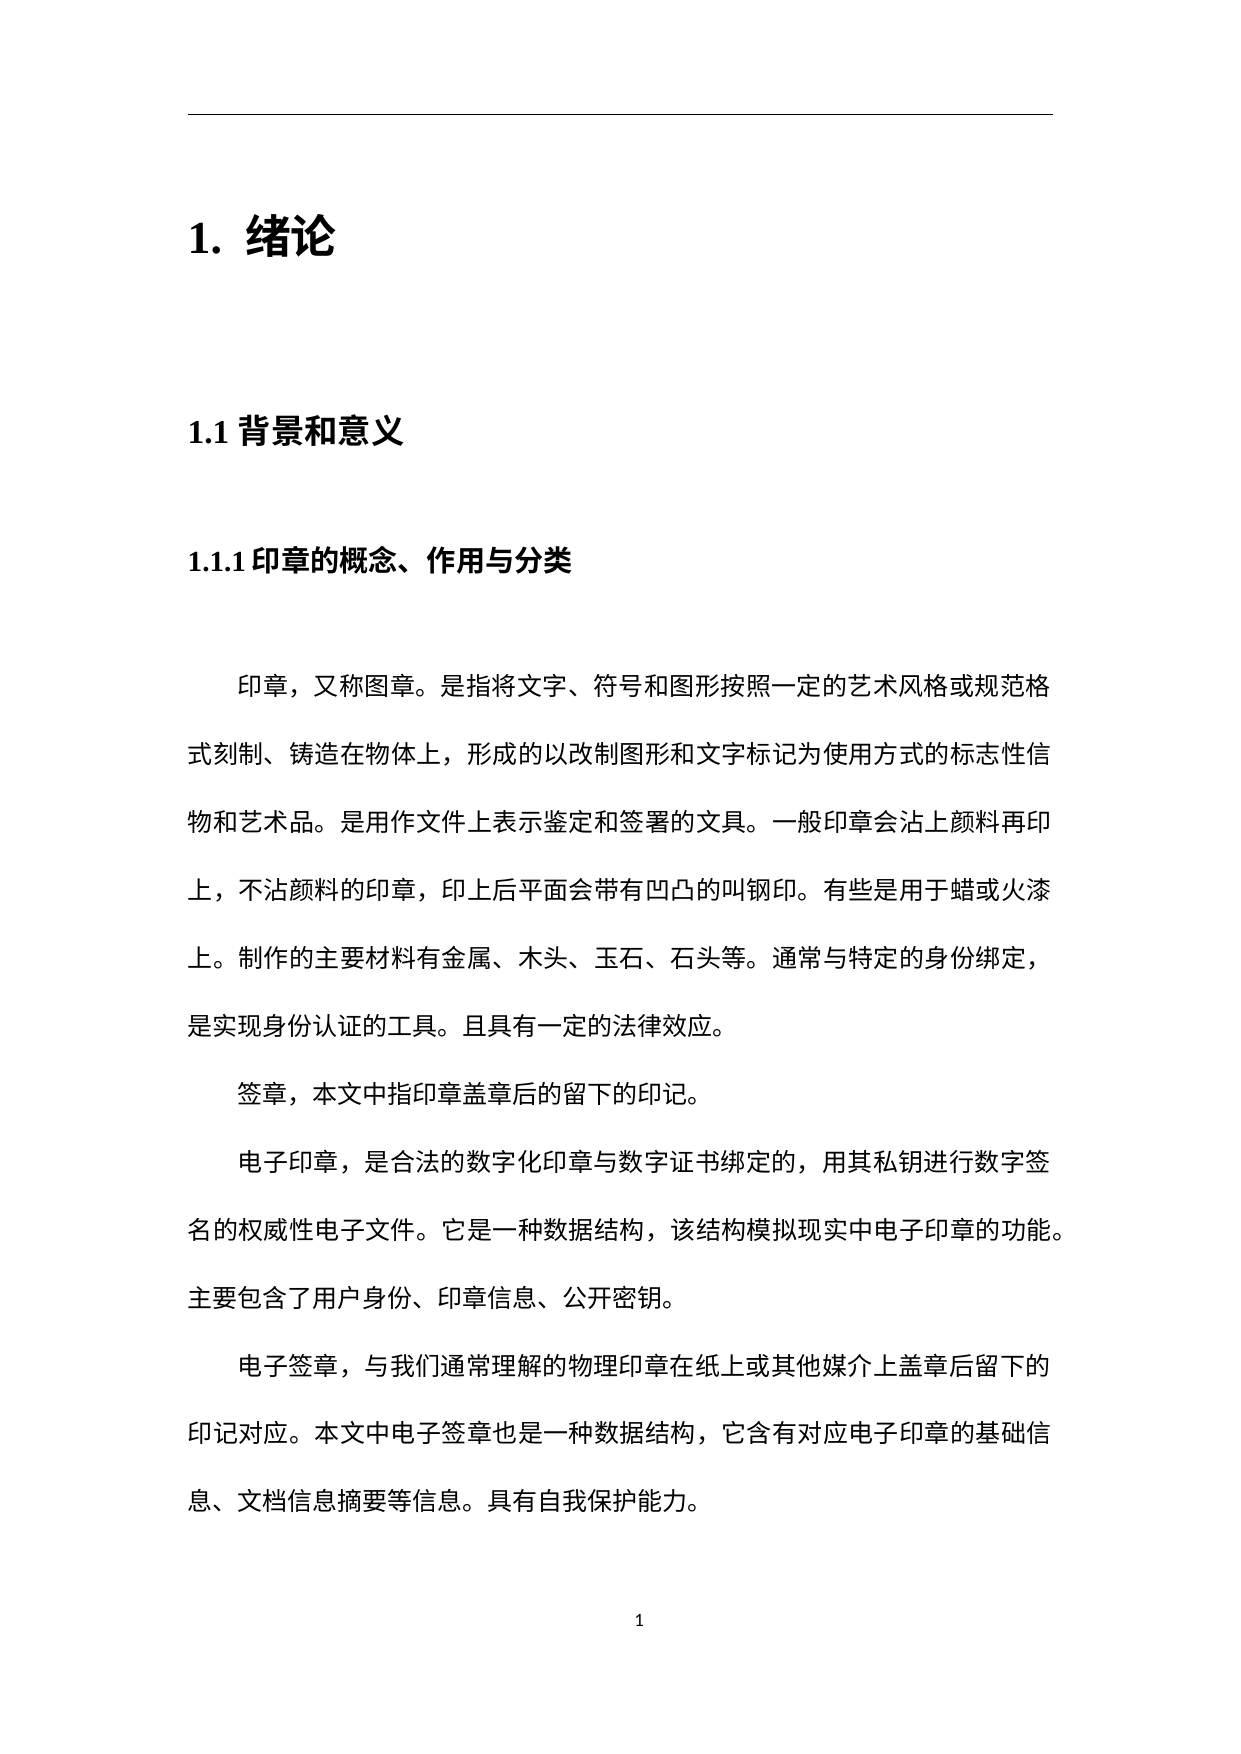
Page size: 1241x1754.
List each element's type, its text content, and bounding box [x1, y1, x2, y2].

text 电子签章，与我们通常理解的物理印章在纸上或其他媒介上盖章后留下的印记对应。本文中电子签章也是一种数据结构，它含有对应电子印章的基础信息、文档信息摘要等信息。具有自我保护能力。 [187, 1330, 1053, 1534]
subtitle 1.1 背景和意义 [187, 395, 1053, 463]
text 印章，又称图章。是指将文字、符号和图形按照一定的艺术风格或规范格式刻制、铸造在物体上，形成的以改制图形和文字标记为使用方式的标志性信物和艺术品。是用作文件上表示鉴定和签署的文具。一般印章会沾上颜料再印上，不沾颜料的印章，印上后平面会带有凹凸的叫钢印。有些是用于蜡或火漆上。制作的主要材料有金属、木头、玉石、石头等。通常与特定的身份绑定，是实现身份认证的工具。且具有一定的法律效应。 [187, 651, 1053, 1058]
subtitle 绪论 [187, 199, 1053, 267]
text 电子印章，是合法的数字化印章与数字证书绑定的，用其私钥进行数字签名的权威性电子文件。它是一种数据结构，该结构模拟现实中电子印章的功能。主要包含了用户身份、印章信息、公开密钥。 [187, 1126, 1053, 1330]
subtitle 1.1.1印章的概念、作用与分类 [187, 525, 1053, 593]
text 签章，本文中指印章盖章后的留下的印记。 [187, 1058, 1053, 1126]
